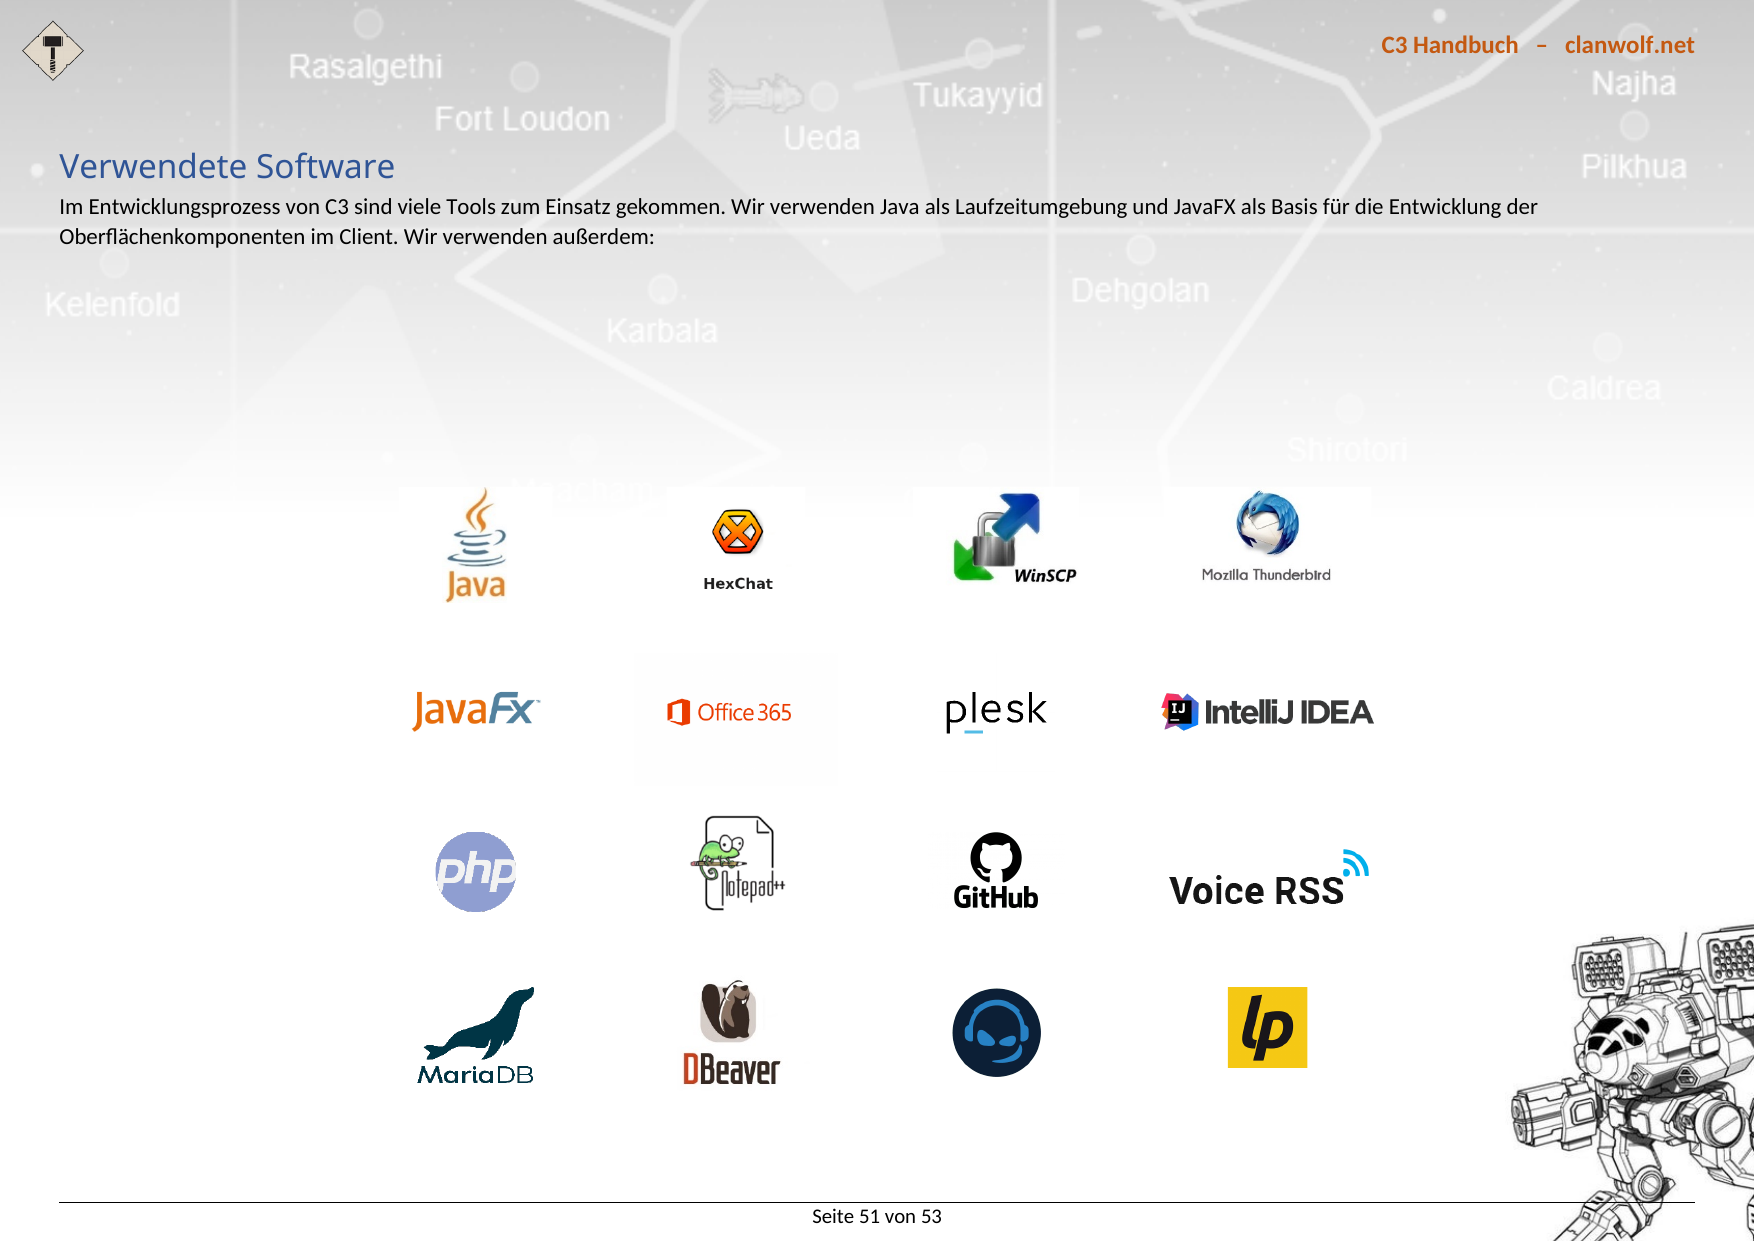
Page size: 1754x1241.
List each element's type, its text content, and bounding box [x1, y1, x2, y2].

picture [466, 1074, 473, 1083]
table_cell [1126, 653, 1408, 804]
table_cell [1126, 960, 1408, 1116]
picture [417, 987, 534, 1083]
table_header [606, 459, 866, 653]
picture [913, 487, 1080, 587]
picture [435, 832, 516, 912]
picture [937, 653, 1056, 772]
picture [0, 0, 1754, 531]
picture [648, 959, 823, 1106]
subtitle Verwendete Software [59, 143, 1695, 188]
table_cell [866, 804, 1126, 960]
picture [422, 1075, 427, 1083]
text Im Entwicklungsprozess von C3 sind viele Tools zum Einsatz gekommen. Wir verwenden Java als Laufzeitumgebung und JavaFX als Basis für die Entwicklung der Oberflächenkomponenten im Client. Wir verwenden außerdem: [59, 192, 1695, 250]
picture [1227, 987, 1308, 1068]
table_cell [345, 960, 606, 1116]
picture [433, 1074, 439, 1083]
picture [1364, 909, 1754, 1241]
picture [657, 803, 814, 923]
picture [501, 1069, 511, 1081]
table_cell [606, 804, 866, 960]
picture [666, 487, 806, 626]
table_cell [345, 653, 606, 804]
picture [520, 1076, 530, 1081]
picture [1163, 487, 1372, 586]
table_header [1126, 459, 1408, 653]
table_cell [606, 653, 866, 804]
picture [1160, 681, 1375, 739]
picture [927, 832, 1065, 909]
picture [633, 653, 838, 786]
table_cell [345, 804, 606, 960]
picture [951, 987, 1042, 1078]
picture [409, 681, 542, 738]
table_cell [606, 960, 866, 1116]
picture [398, 487, 553, 603]
table_header [866, 459, 1126, 653]
table_header [345, 459, 606, 653]
table_cell [866, 653, 1126, 804]
table_cell [1126, 804, 1408, 960]
table_cell [866, 960, 1126, 1116]
